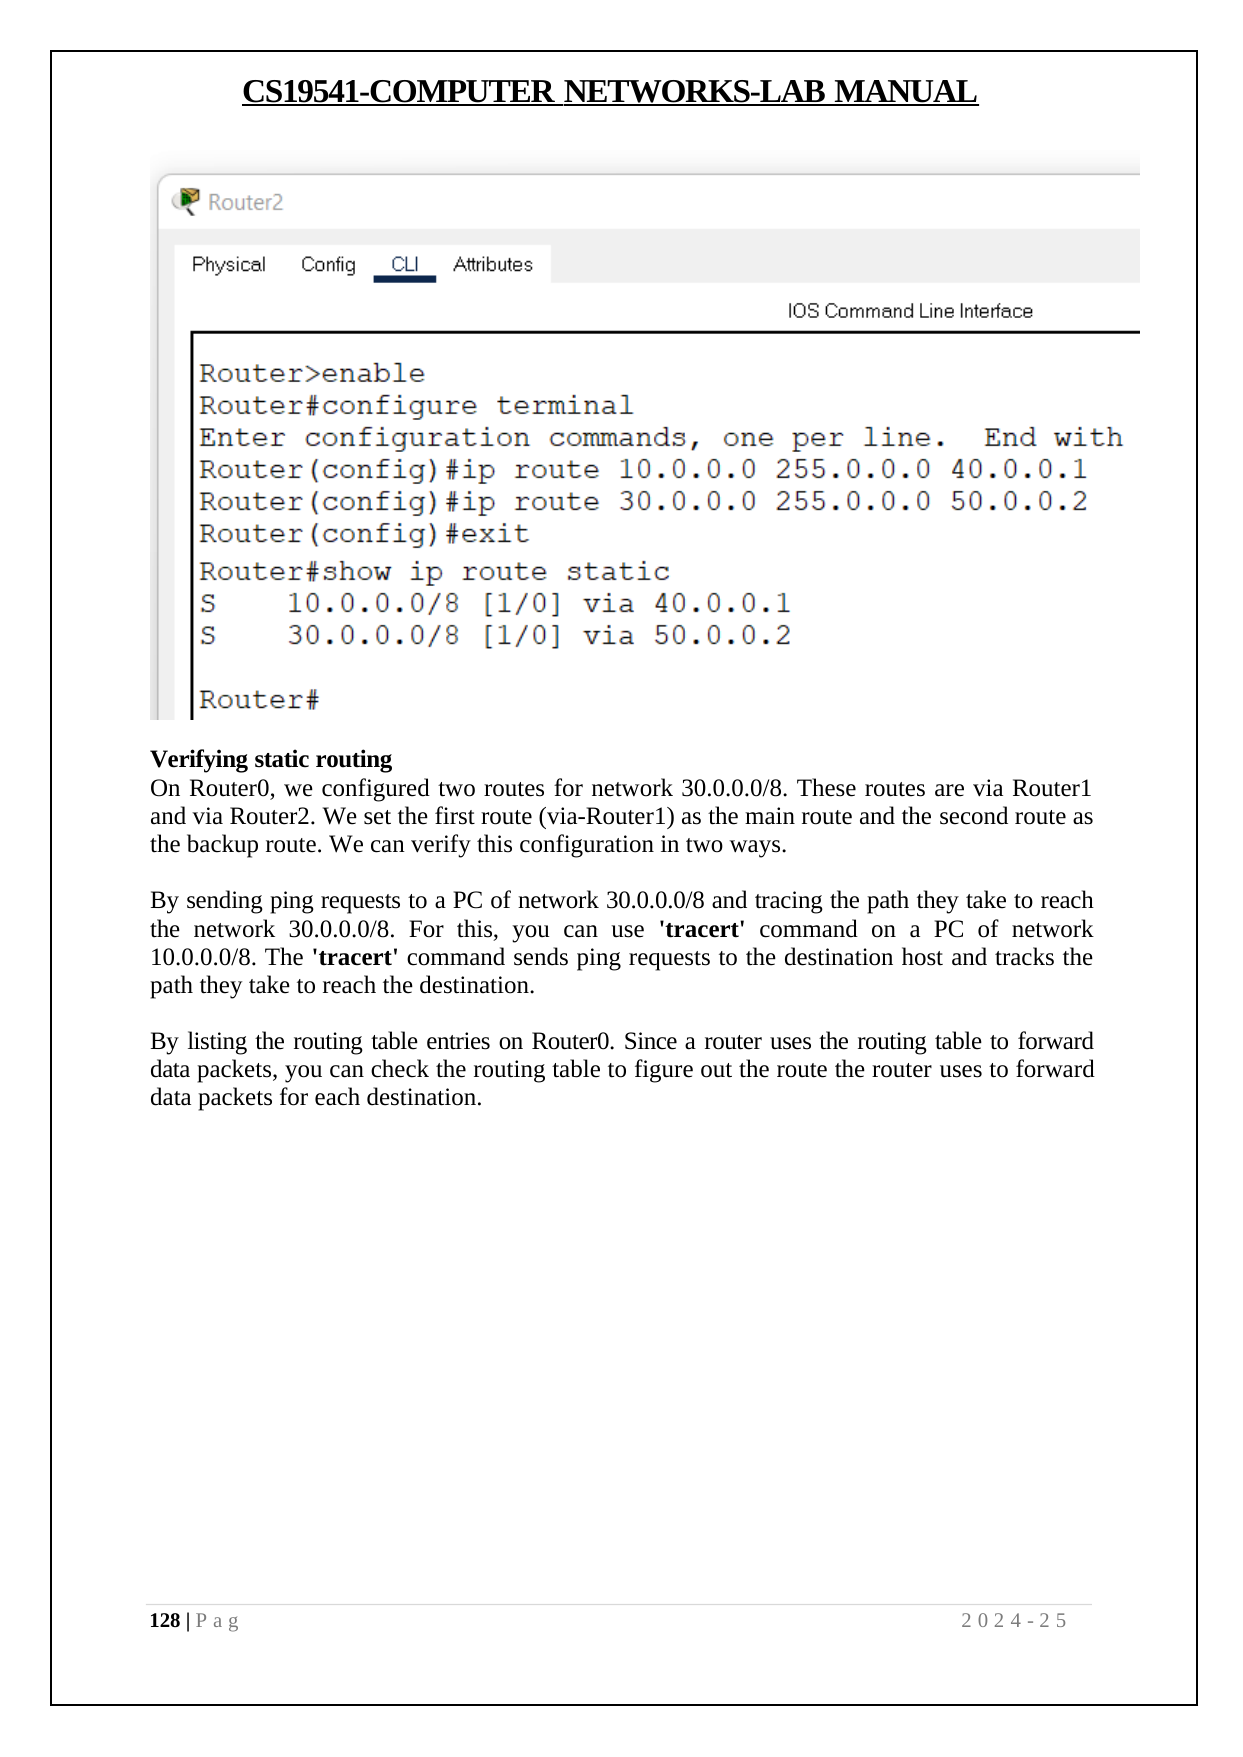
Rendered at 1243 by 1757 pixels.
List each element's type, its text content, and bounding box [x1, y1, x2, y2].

text By listing the routing table entries on Router0. Since a router uses the routing table to forward data packets, you can check the routing table to figure out the route the router uses to forward data packets for each destination. [150, 1027, 1095, 1111]
text By sending ping requests to a PC of network 30.0.0.0/8 and tracing the path they take to reach the network 30.0.0.0/8. For this, you can use 'tracert' command on a PC of network 10.0.0.0/8. The 'tracert' command sends ping requests to the destination host and tracks the path they take to reach the destination. [150, 886, 1094, 999]
picture [150, 150, 1140, 720]
text On Router0, we configured two routes for network 30.0.0.0/8. These routes are via Router1 and via Router2. We set the first route (via-Router1) as the main route and the second route as the backup route. We can verify this configuration in two ways. [150, 774, 1093, 858]
text Verifying static routing [150, 745, 1196, 773]
